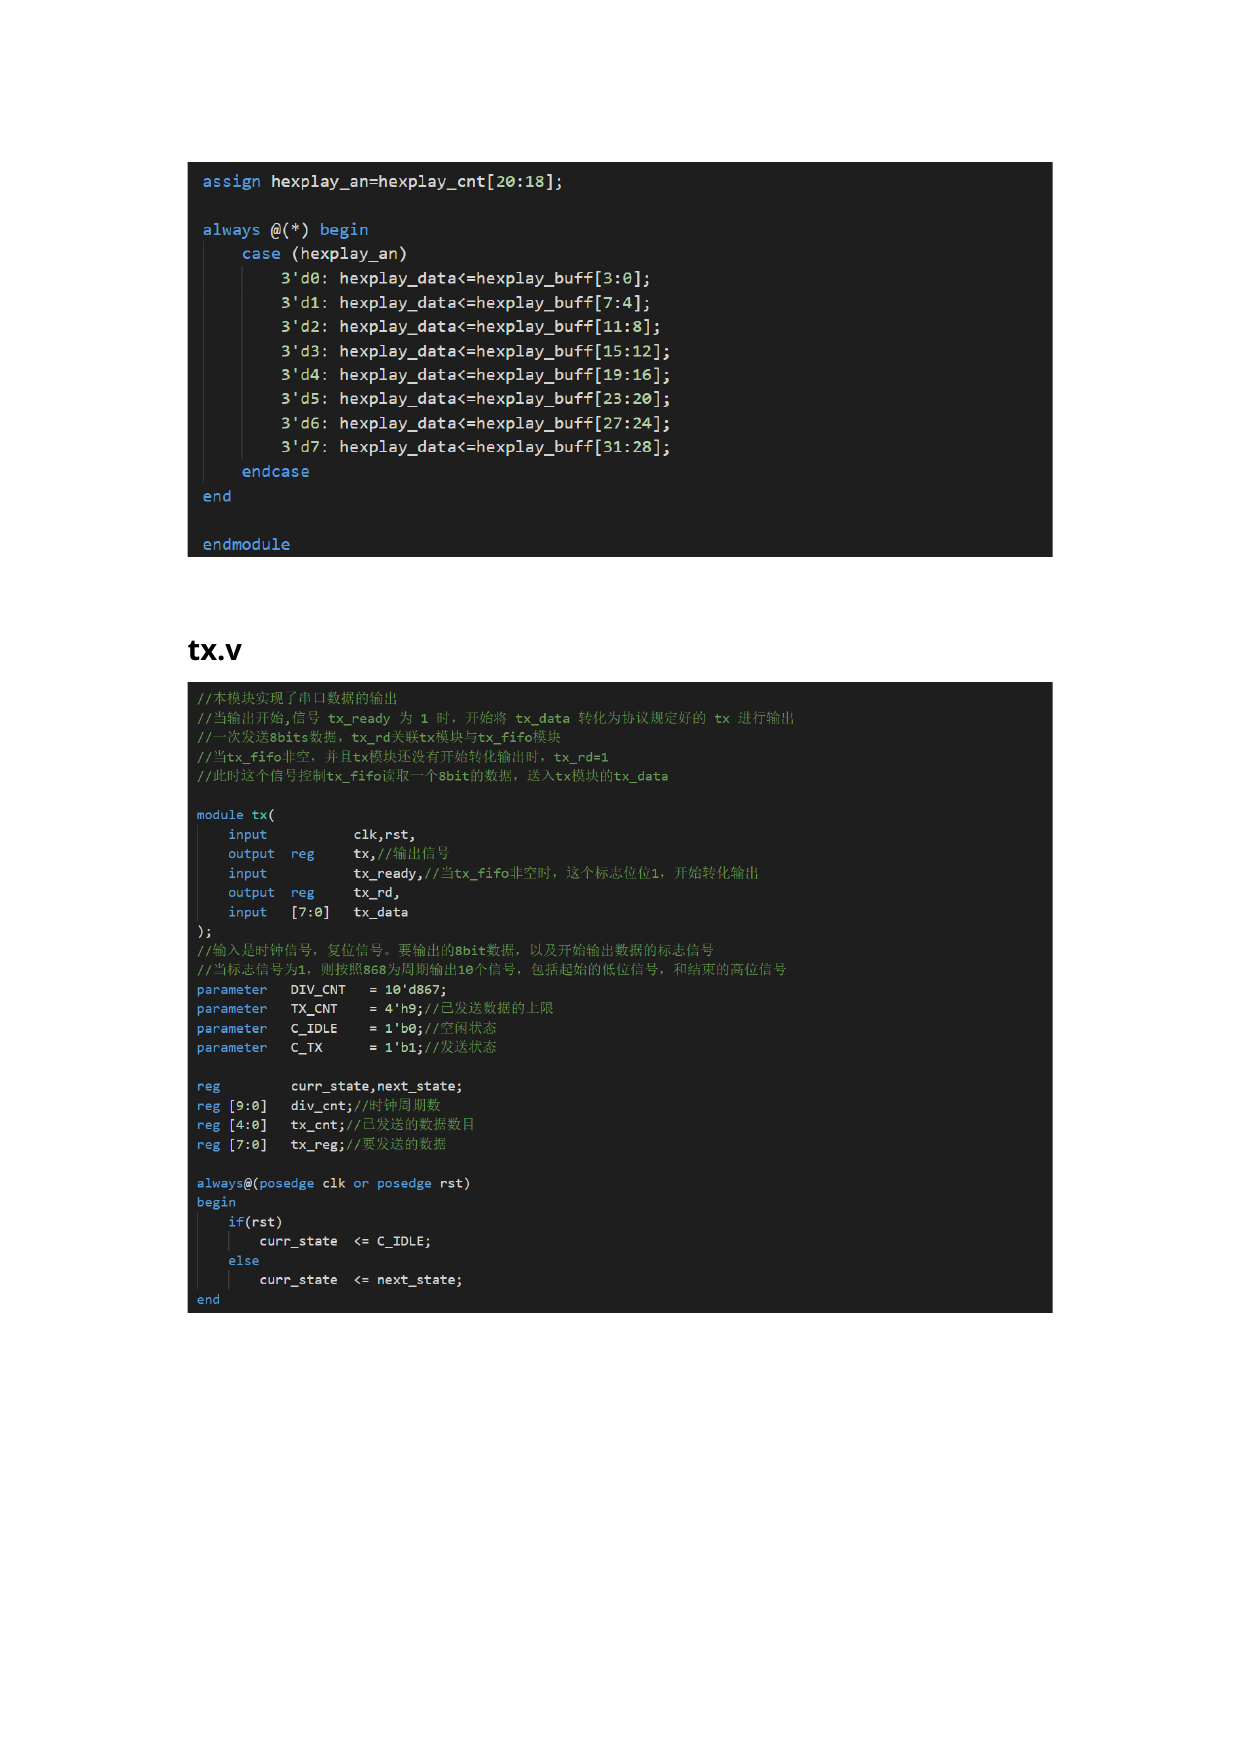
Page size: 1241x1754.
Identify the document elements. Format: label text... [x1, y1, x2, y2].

picture [187, 682, 1053, 1313]
text tx.v [187, 617, 1053, 682]
picture [187, 162, 1053, 557]
